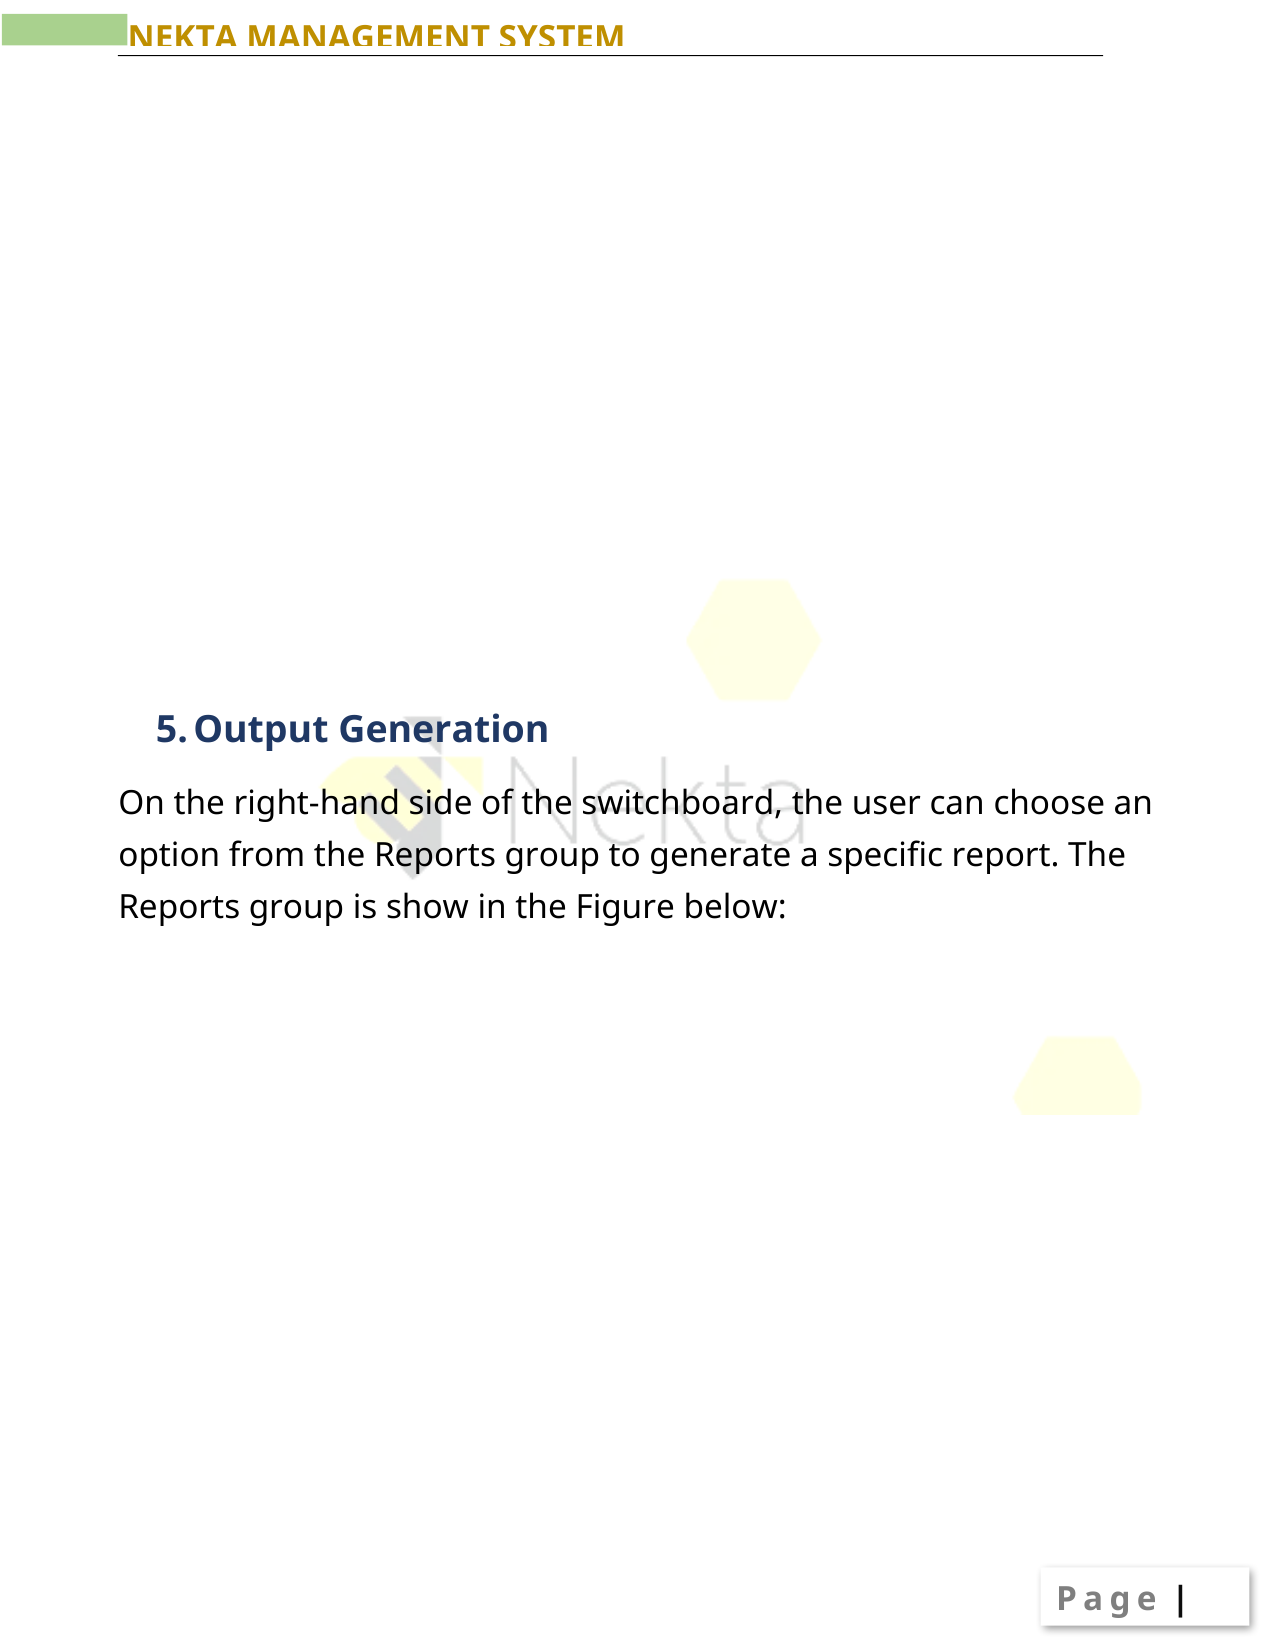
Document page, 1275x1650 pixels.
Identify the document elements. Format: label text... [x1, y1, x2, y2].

subtitle Output Generation [156, 702, 1157, 753]
text On the right-hand side of the switchboard, the user can choose an option from the Reports group to generate a specific report. The Reports group is show in the Figure below: [118, 779, 1157, 929]
